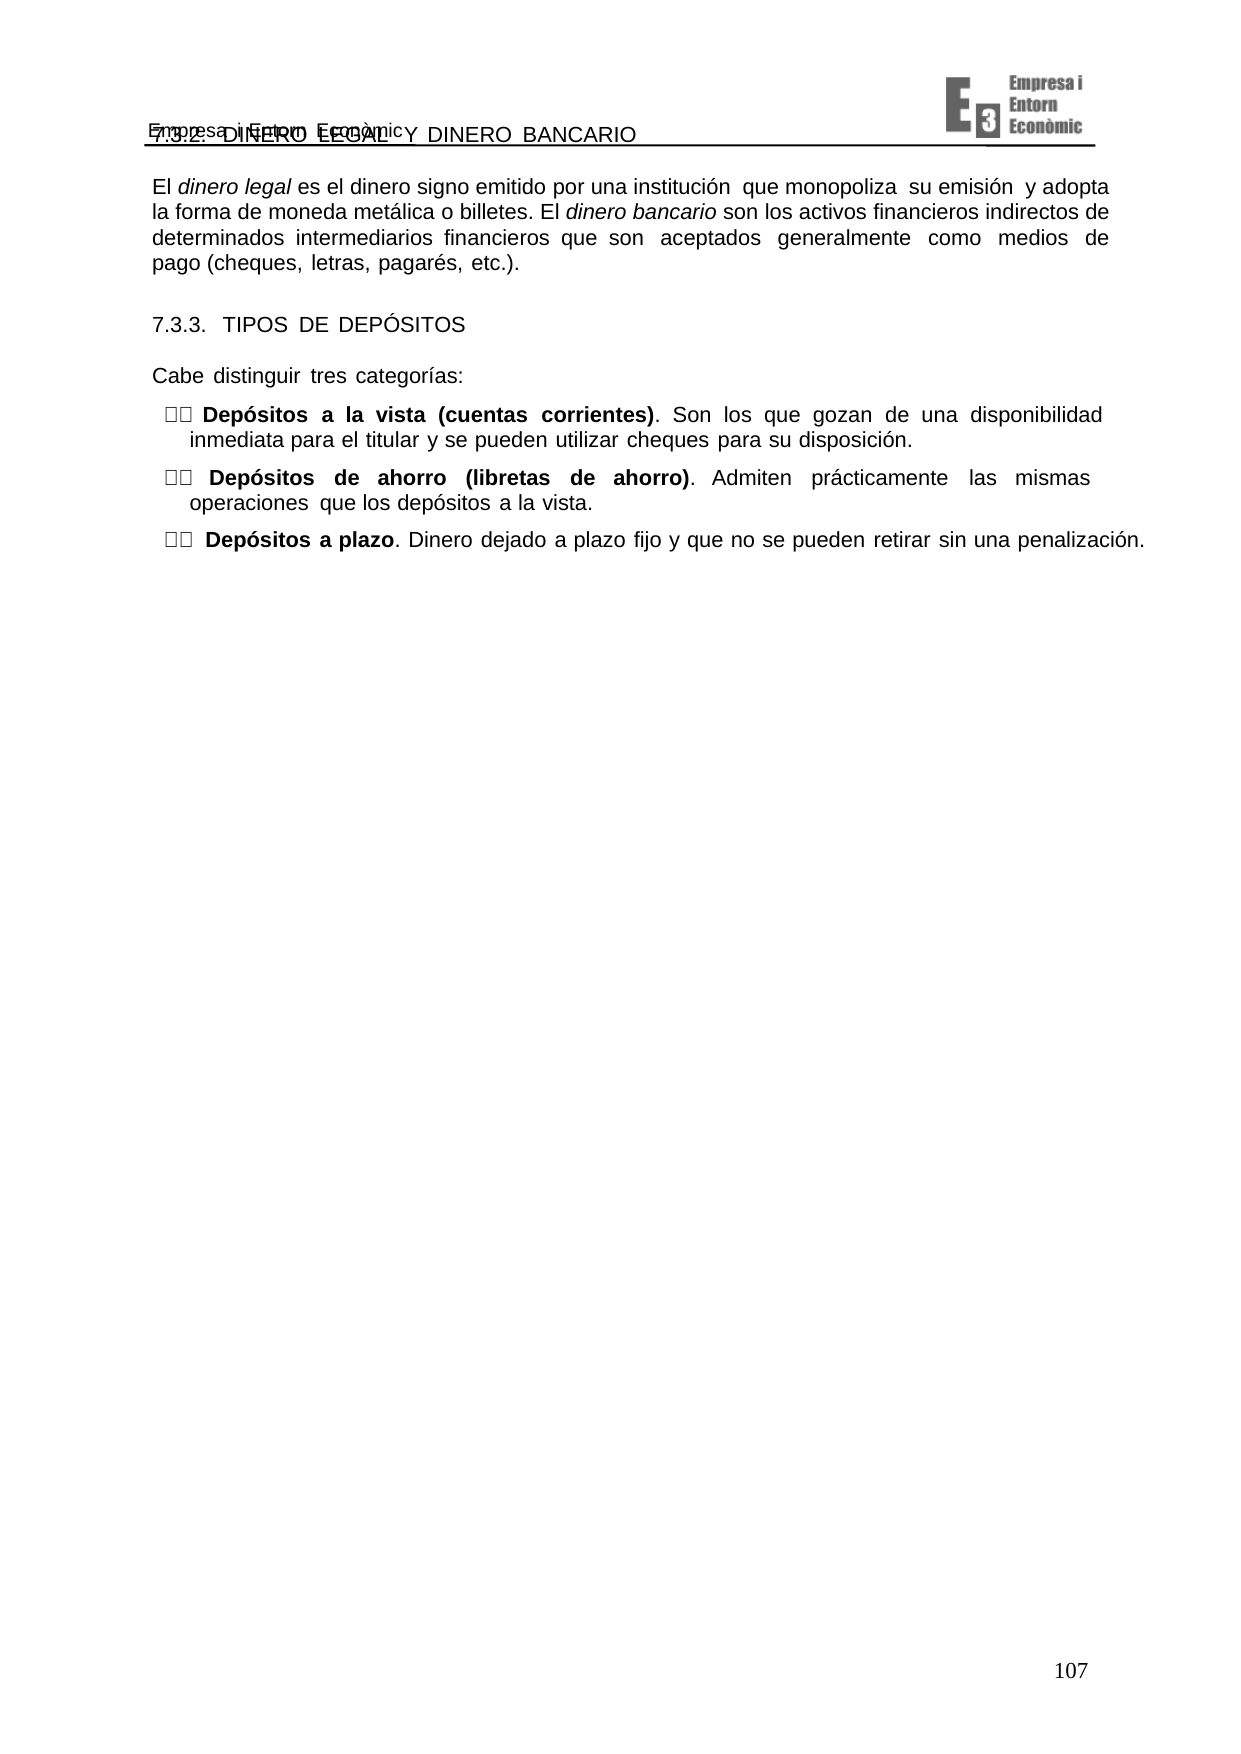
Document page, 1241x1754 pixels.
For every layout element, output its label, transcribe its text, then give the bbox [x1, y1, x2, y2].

list TIPOS DE DEPÓSITOS [152, 312, 1165, 337]
text  Depósitos a la vista (cuentas corrientes). Son los que gozan de una disponibilidad inmediata para el titular y se pueden utilizar cheques para su disposición. [163, 402, 1103, 452]
text  Depósitos a plazo. Dinero dejado a plazo fijo y que no se pueden retirar sin una penalización. [164, 527, 1165, 552]
text El dinero legal es el dinero signo emitido por una institución que monopoliza su emisión y adopta la forma de moneda metálica o billetes. El dinero bancario son los activos financieros indirectos de determinados intermediarios financieros que son aceptados generalmente como medios de pago (cheques, letras, pagarés, etc.). [152, 174, 1109, 275]
picture [945, 75, 1083, 122]
text Cabe distinguir tres categorías: [152, 363, 1165, 388]
text  Depósitos de ahorro (libretas de ahorro). Admiten prácticamente las mismas operaciones que los depósitos a la vista. [163, 464, 1091, 515]
list DINERO LEGAL Y DINERO BANCARIO [152, 122, 1165, 147]
